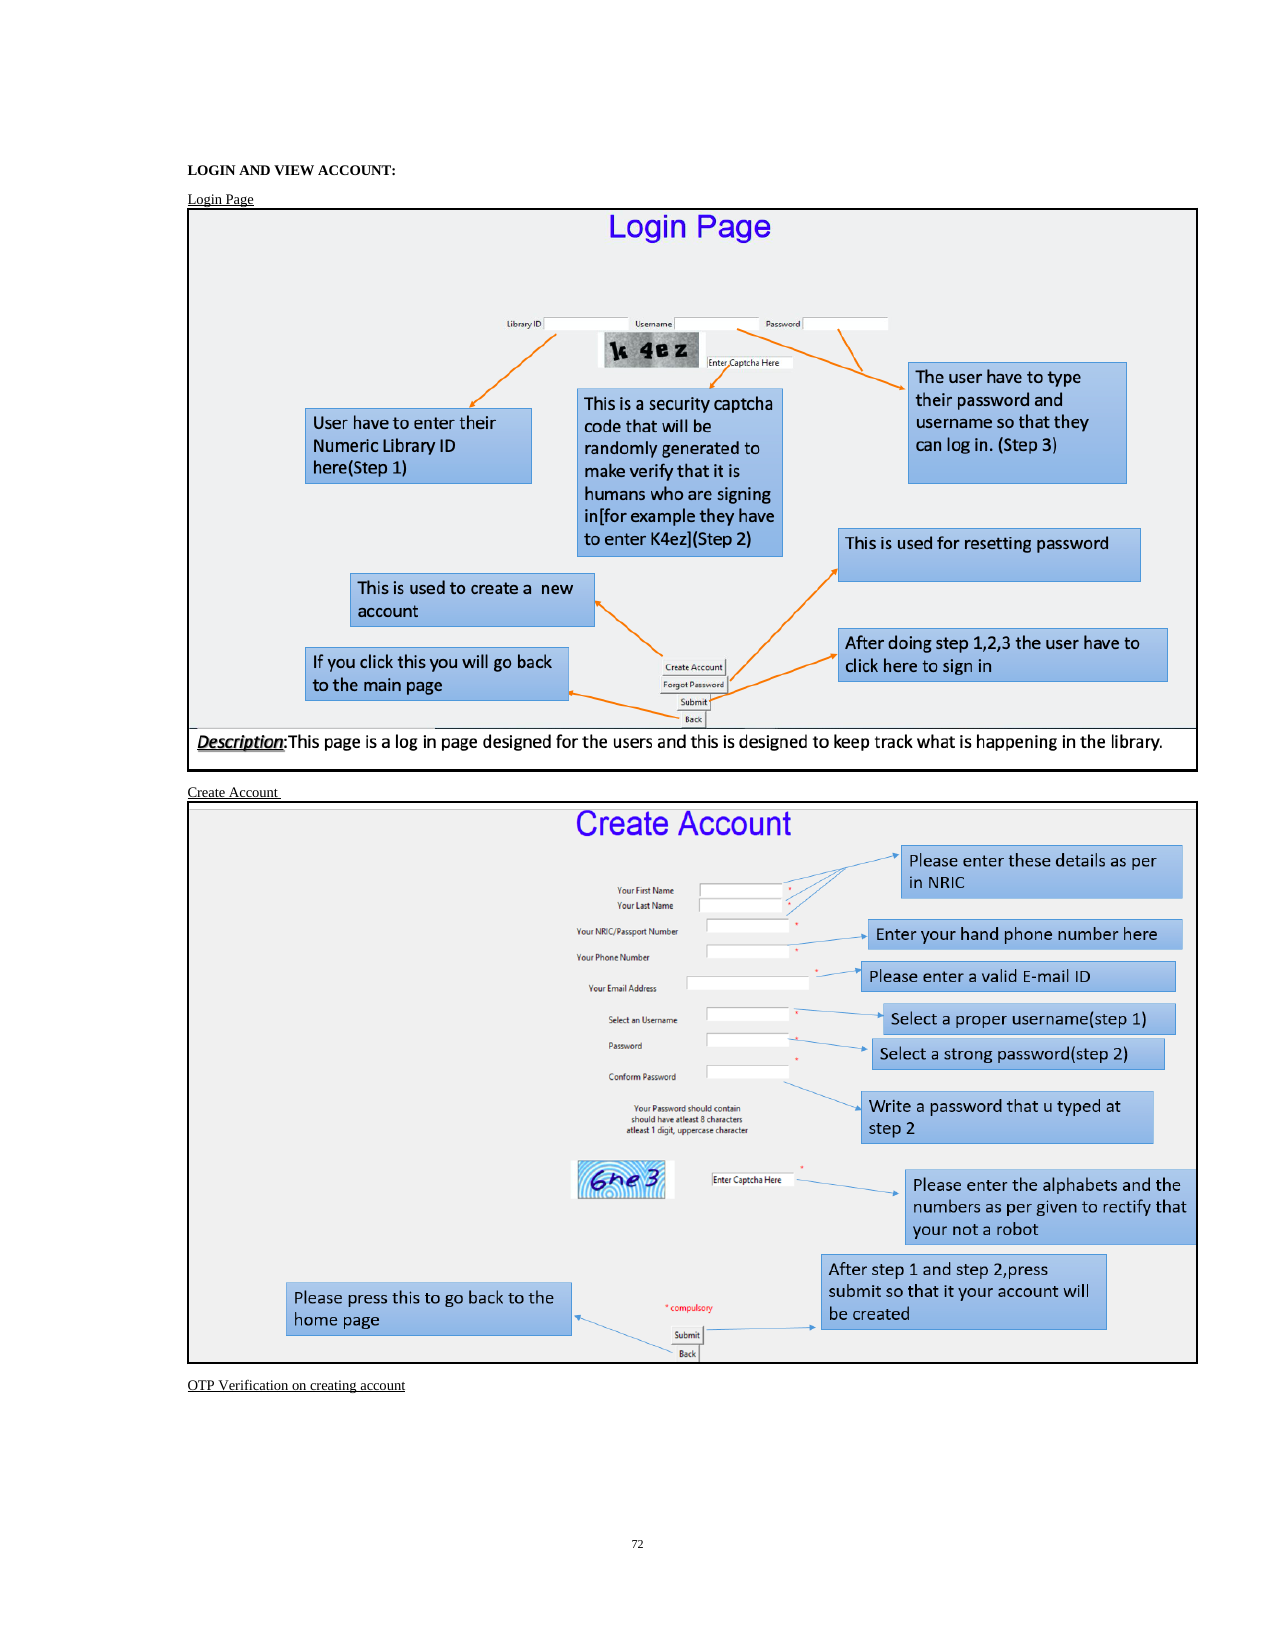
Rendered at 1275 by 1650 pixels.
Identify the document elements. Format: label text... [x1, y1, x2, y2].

text LOGIN AND VIEW ACCOUNT: [187, 150, 1087, 179]
text OTP Verification on creating account [187, 1364, 1087, 1393]
text Create Account [187, 772, 1087, 801]
picture [189, 210, 1196, 769]
text Login Page [187, 179, 1087, 208]
picture [189, 803, 1196, 1362]
